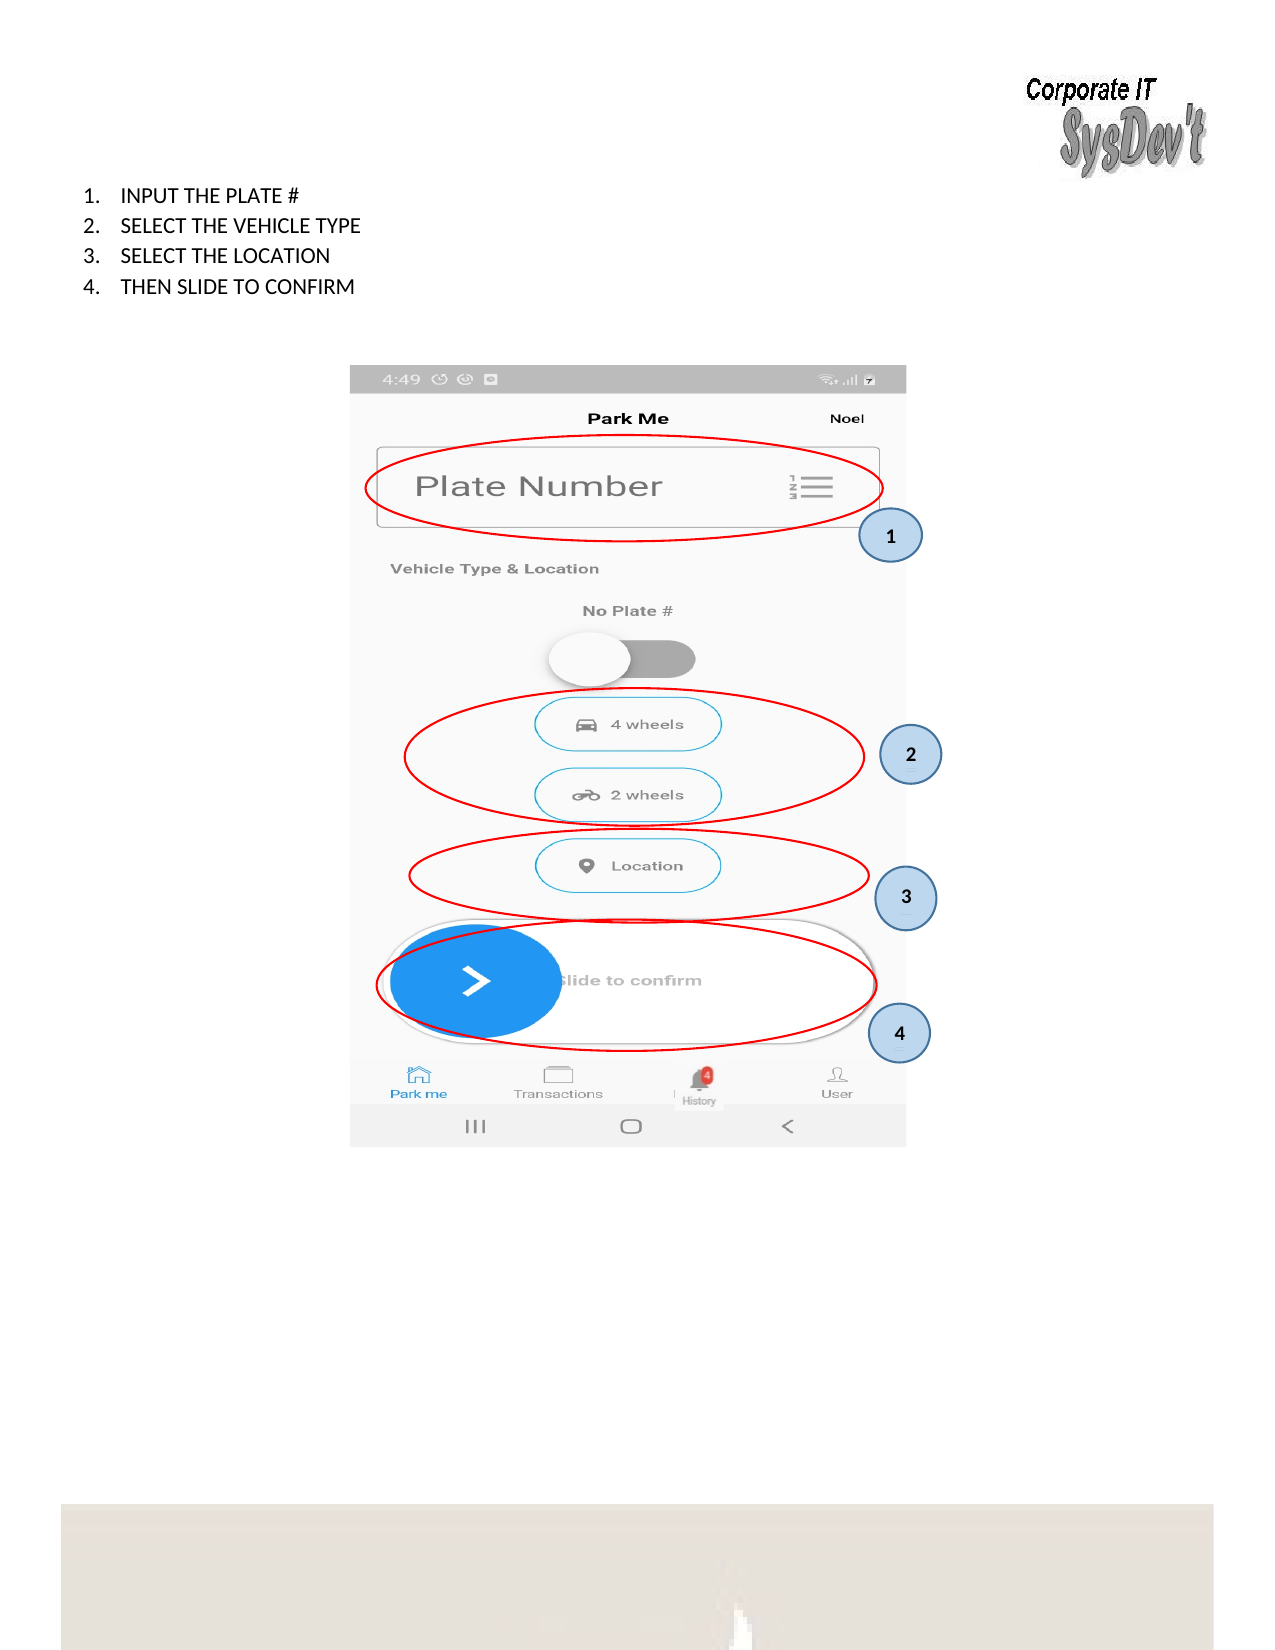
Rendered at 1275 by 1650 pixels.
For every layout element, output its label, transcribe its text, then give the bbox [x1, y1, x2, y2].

picture [1023, 75, 1210, 182]
picture [61, 1504, 1214, 1650]
list INPUT THE PLATE # [83, 181, 1209, 209]
picture [349, 365, 907, 1147]
list SELECT THE LOCATION [83, 242, 1209, 270]
list THEN SLIDE TO CONFIRM [83, 272, 1209, 300]
list SELECT THE VEHICLE TYPE [83, 211, 1209, 239]
